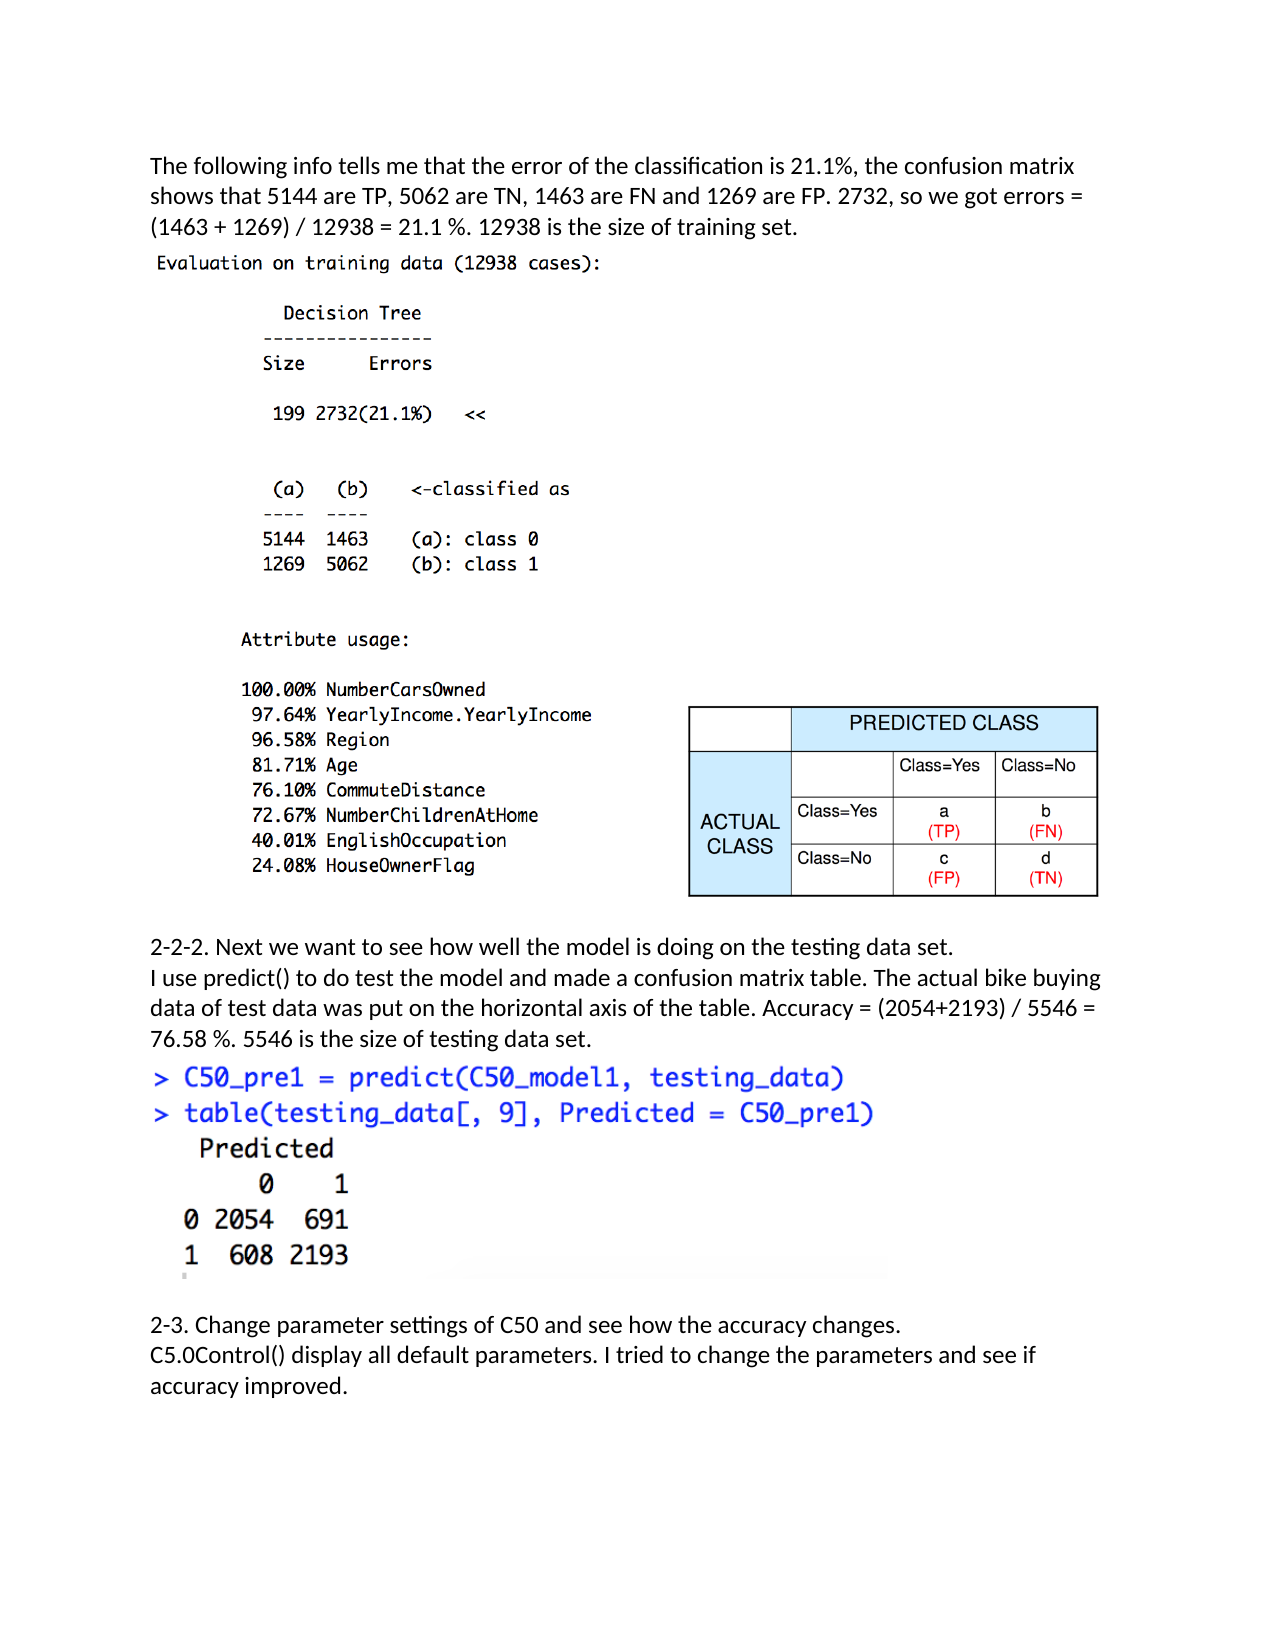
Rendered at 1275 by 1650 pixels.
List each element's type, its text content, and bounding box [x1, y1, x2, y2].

text I use predict() to do test the model and made a confusion matrix table. The actual bike buying data of test data was put on the horizontal axis of the table. Accuracy = (2054+2193) / 5546 = 76.58 %. 5546 is the size of testing data set. [150, 962, 1125, 1053]
text The following info tells me that the error of the classification is 21.1%, the confusion matrix shows that 5144 are TP, 5062 are TN, 1463 are FN and 1269 are FP. 2732, so we got errors = (1463 + 1269) / 12938 = 21.1 %. 12938 is the size of training set. [150, 150, 1125, 242]
picture [150, 241, 1105, 901]
picture [150, 1053, 888, 1279]
text 2-3. Change parameter settings of C50 and see how the accuracy changes. [150, 1309, 1125, 1339]
text 2-2-2. Next we want to see how well the model is doing on the testing data set. [150, 931, 1125, 962]
text C5.0Control() display all default parameters. I tried to change the parameters and see if accuracy improved. [150, 1339, 1125, 1401]
